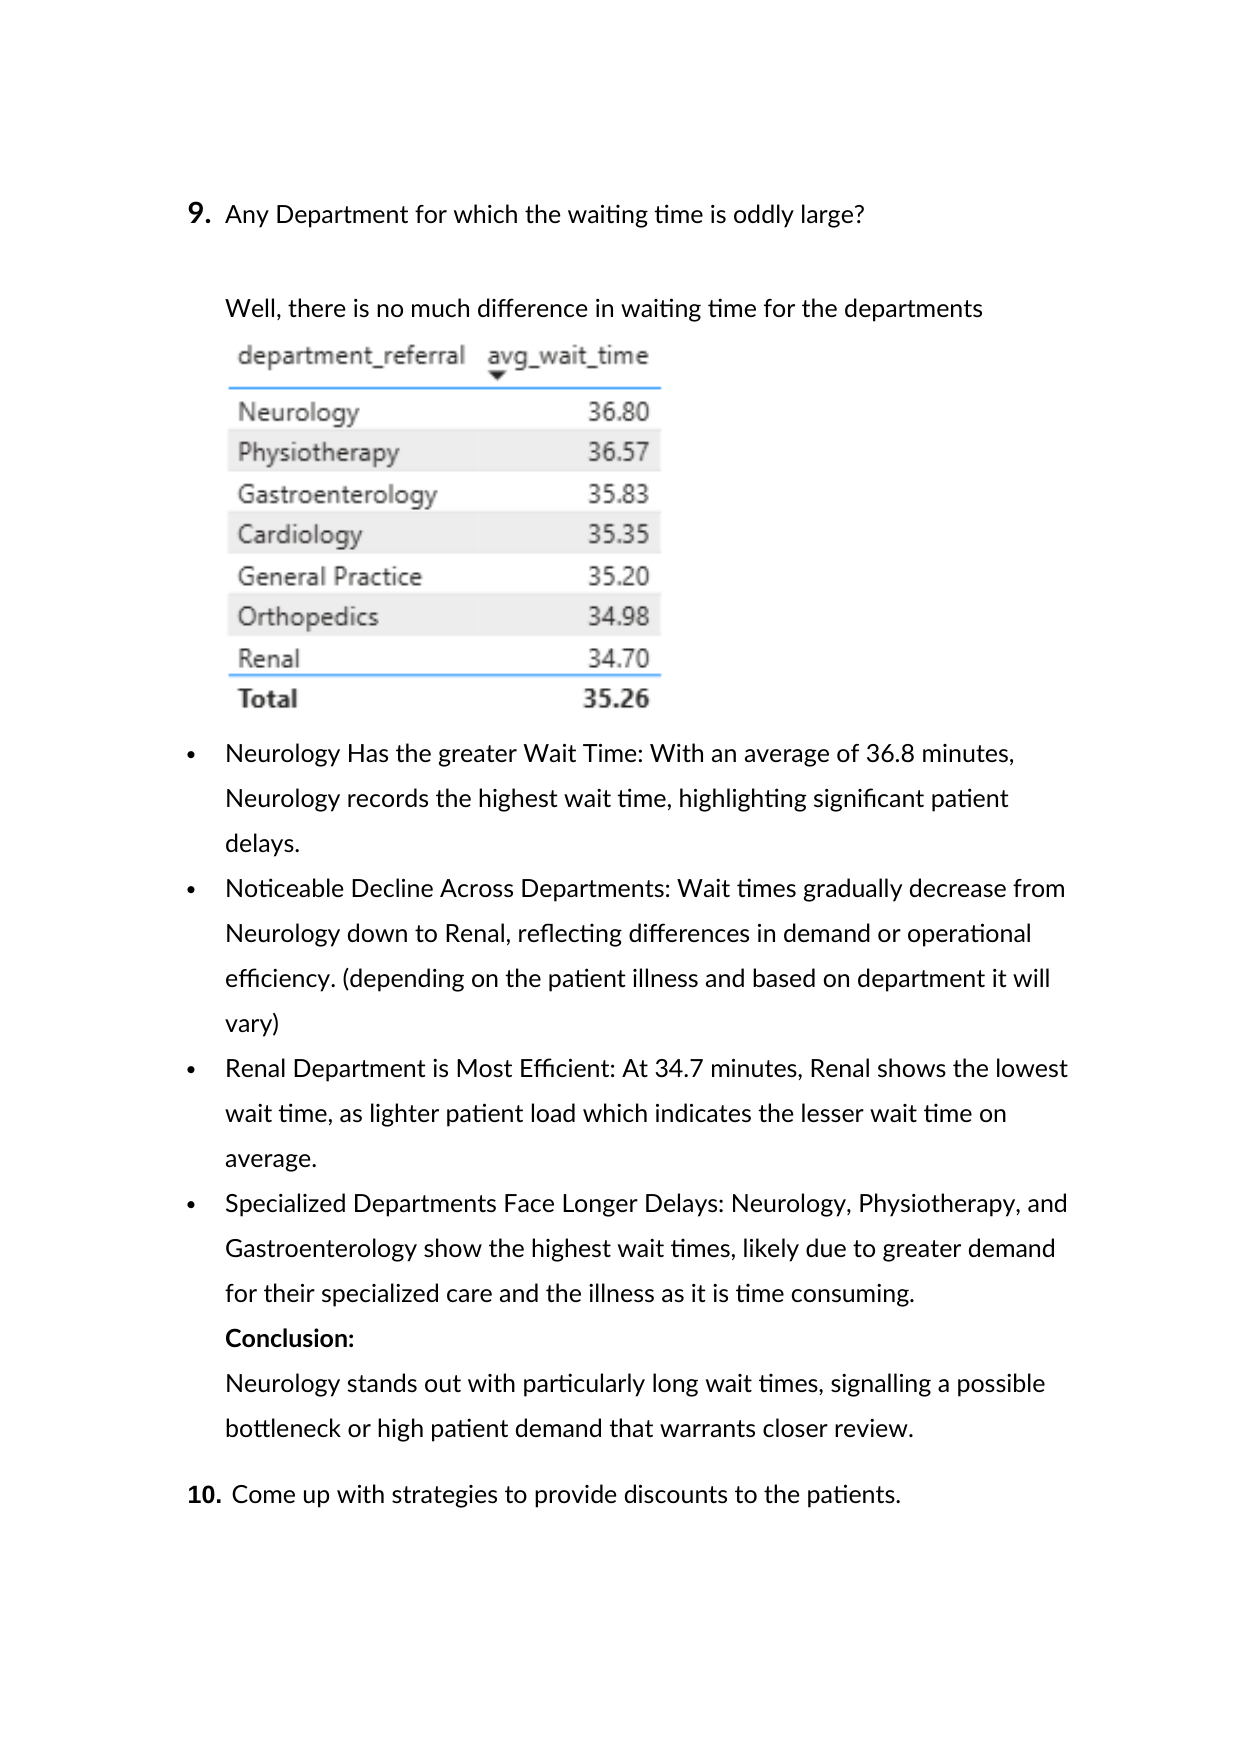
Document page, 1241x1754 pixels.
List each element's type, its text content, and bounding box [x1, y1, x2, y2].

list Specialized Departments Face Longer Delays: Neurology, Physiotherapy, and Gastroenterology show the highest wait times, likely due to greater demand for their specialized care and the illness as it is time consuming. [187, 1188, 1090, 1308]
list Noticeable Decline Across Departments: Wait times gradually decrease from Neurology down to Renal, reflecting differences in demand or operational efficiency. (depending on the patient illness and based on department it will vary) [187, 873, 1090, 1038]
list Renal Department is Most Efficient: At 34.7 minutes, Renal shows the lowest wait time, as lighter patient load which indicates the lesser wait time on average. [187, 1053, 1090, 1173]
list Conclusion: [225, 1323, 1090, 1353]
picture [225, 337, 668, 725]
list Well, there is no much difference in waiting time for the departments [225, 292, 1090, 322]
list Come up with strategies to provide discounts to the patients. [187, 1479, 1090, 1509]
list Neurology Has the greater Wait Time: With an average of 36.8 minutes, Neurology records the highest wait time, highlighting significant patient delays. [187, 738, 1090, 858]
list Any Department for which the waiting time is oddly large? [187, 195, 1090, 230]
list Neurology stands out with particularly long wait times, signalling a possible bottleneck or high patient demand that warrants closer review. [225, 1368, 1090, 1443]
